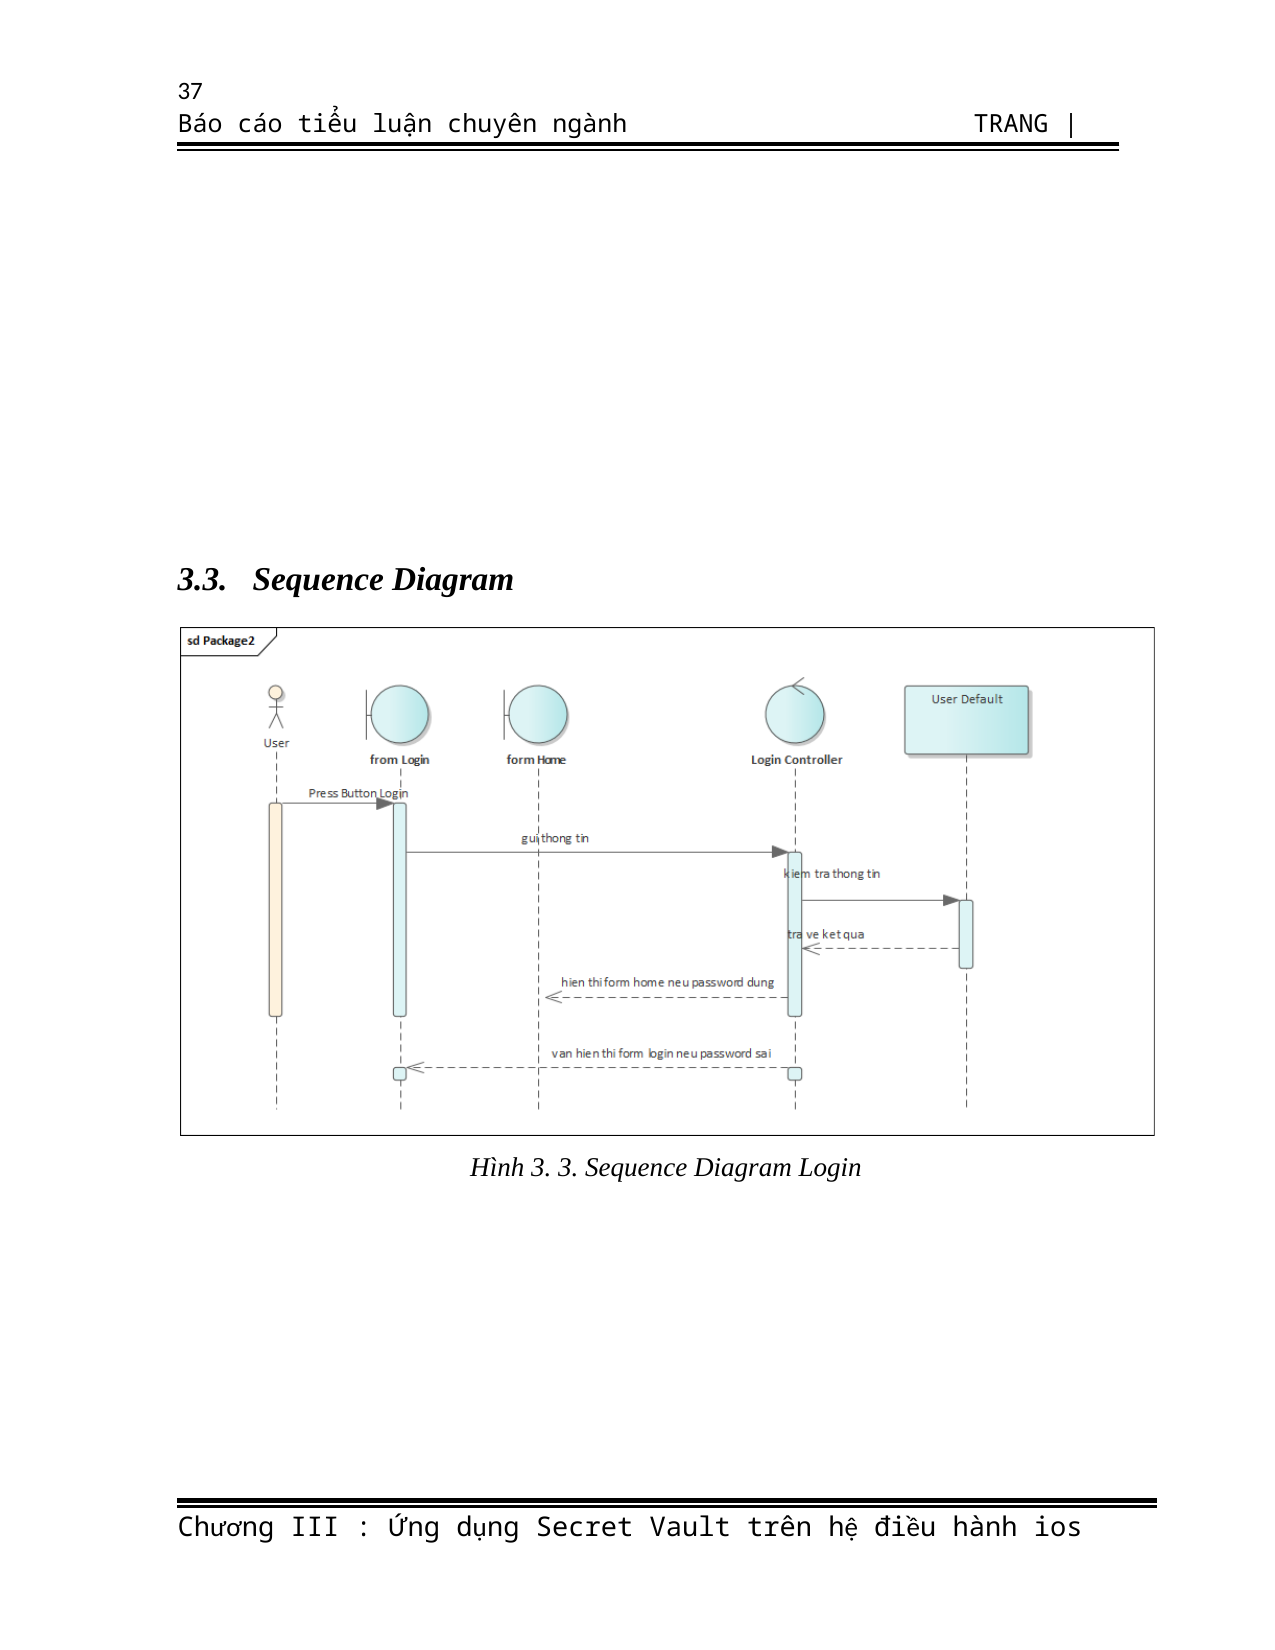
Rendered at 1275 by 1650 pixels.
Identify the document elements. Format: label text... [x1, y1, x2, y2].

subtitle 3.3. Sequence Diagram [177, 559, 1157, 598]
picture [179, 626, 1155, 1136]
text Hình 3. 3. Sequence Diagram Login [177, 1151, 1157, 1182]
